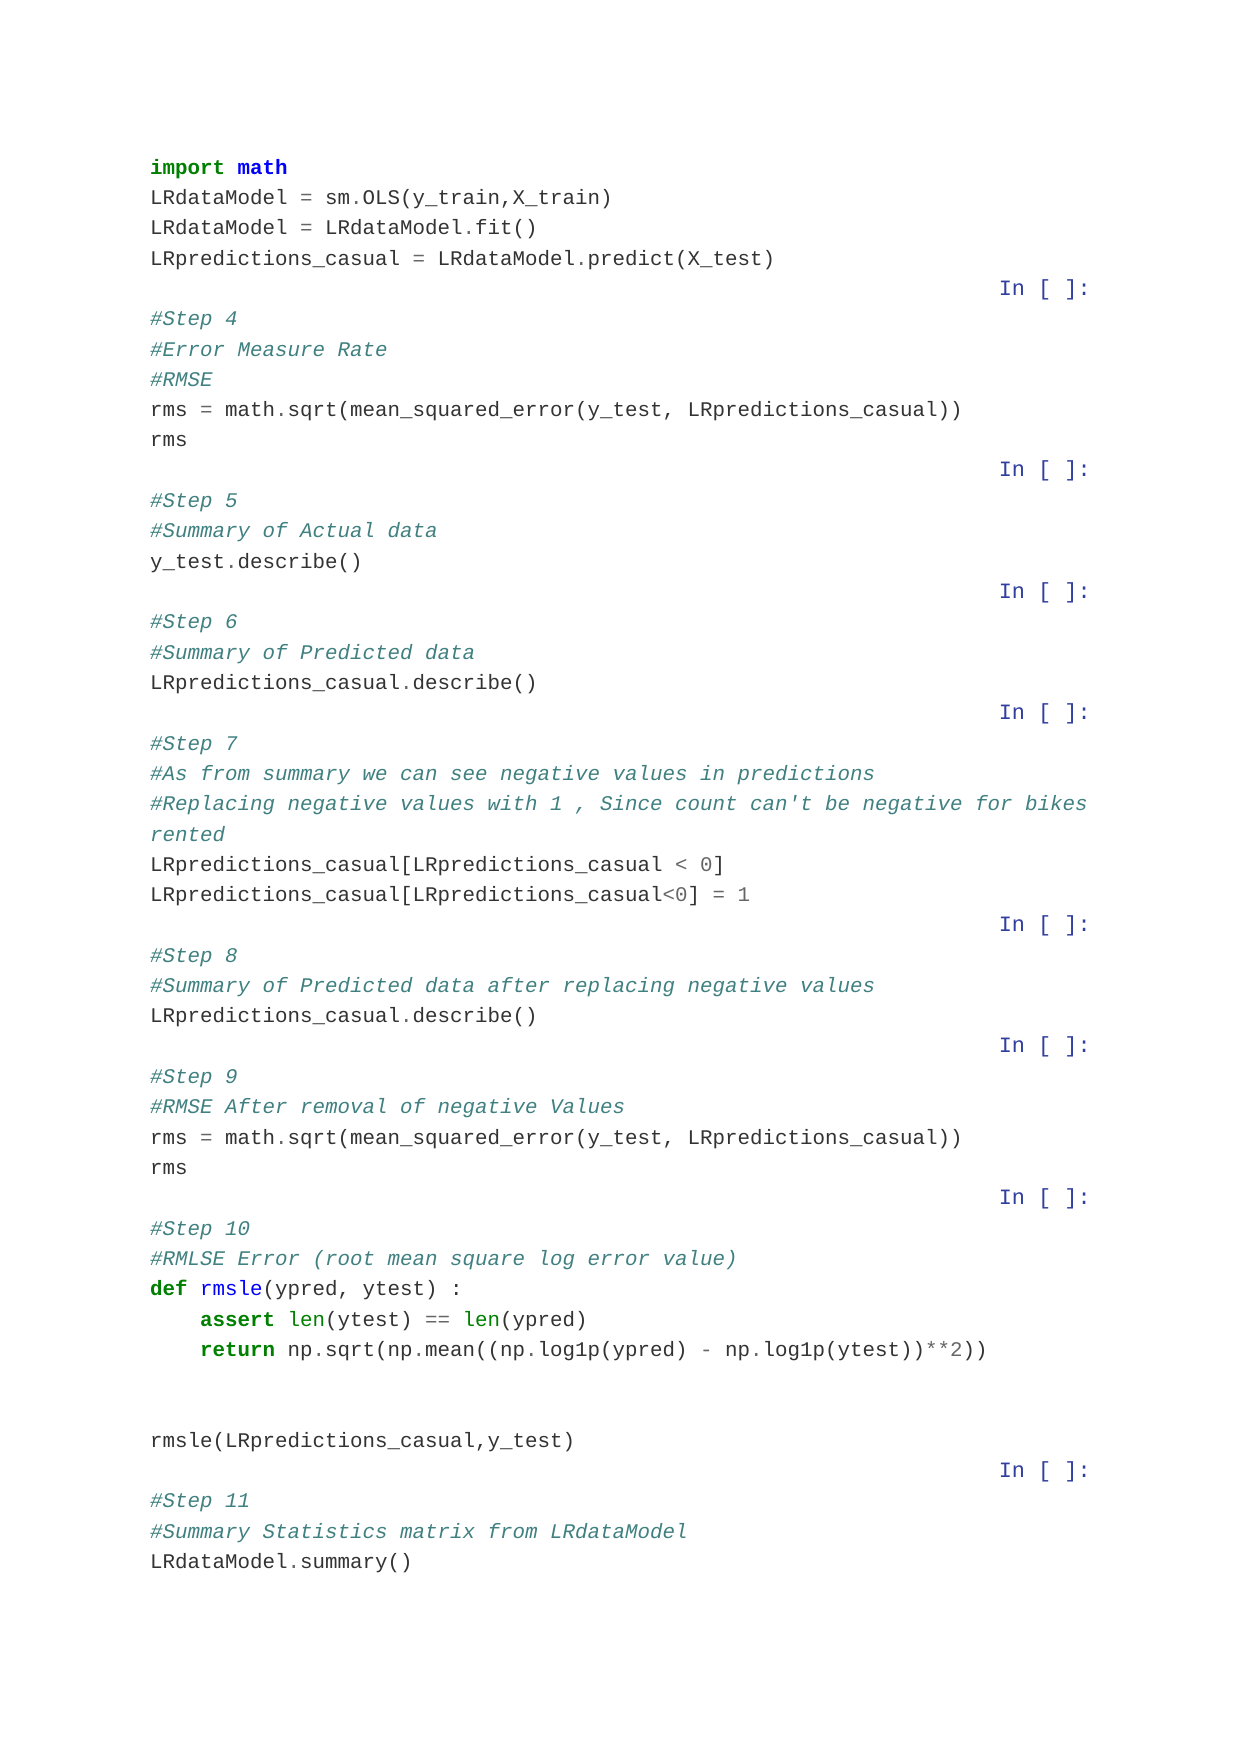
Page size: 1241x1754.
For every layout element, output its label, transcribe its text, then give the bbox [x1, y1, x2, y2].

text #Step 5 [150, 483, 1090, 514]
text #Error Measure Rate [150, 332, 1090, 362]
text rms [150, 1150, 1090, 1181]
text #Summary Statistics matrix from LRdataModel [150, 1514, 1090, 1544]
text #Step 10 [150, 1211, 1090, 1241]
text LRpredictions_casual[LRpredictions_casual < 0] [150, 847, 1090, 877]
text LRdataModel = LRdataModel.fit() [150, 211, 1090, 241]
text LRpredictions_casual.describe() [150, 999, 1090, 1029]
text #Step 6 [150, 605, 1090, 635]
text rms = math.sqrt(mean_squared_error(y_test, LRpredictions_casual)) [150, 1120, 1090, 1150]
text #RMSE [150, 362, 1090, 392]
text LRdataModel = sm.OLS(y_train,X_train) [150, 180, 1090, 211]
text In [ ]: [150, 1453, 1090, 1484]
text LRpredictions_casual = LRdataModel.predict(X_test) [150, 241, 1090, 271]
text assert len(ytest) == len(ypred) [150, 1302, 1090, 1332]
text #Step 4 [150, 302, 1090, 332]
text #RMSE After removal of negative Values [150, 1090, 1090, 1120]
text In [ ]: [150, 453, 1090, 483]
text LRpredictions_casual[LRpredictions_casual<0] = 1 [150, 877, 1090, 908]
text #Summary of Predicted data [150, 635, 1090, 665]
text #Step 11 [150, 1484, 1090, 1514]
text In [ ]: [150, 696, 1090, 726]
text #RMLSE Error (root mean square log error value) [150, 1241, 1090, 1272]
text rms = math.sqrt(mean_squared_error(y_test, LRpredictions_casual)) [150, 392, 1090, 423]
text #Step 8 [150, 938, 1090, 968]
text In [ ]: [150, 271, 1090, 302]
text #Step 7 [150, 726, 1090, 756]
text import math [150, 150, 1090, 180]
text LRdataModel.summary() [150, 1544, 1090, 1575]
text #As from summary we can see negative values in predictions [150, 756, 1090, 787]
text def rmsle(ypred, ytest) : [150, 1272, 1090, 1302]
text return np.sqrt(np.mean((np.log1p(ypred) - np.log1p(ytest))**2)) [150, 1332, 1090, 1362]
text In [ ]: [150, 908, 1090, 938]
text In [ ]: [150, 1029, 1090, 1059]
text y_test.describe() [150, 544, 1090, 574]
text #Replacing negative values with 1 , Since count can't be negative for bikes rented [150, 787, 1090, 847]
text #Summary of Predicted data after replacing negative values [150, 968, 1090, 999]
text rms [150, 423, 1090, 453]
text #Summary of Actual data [150, 514, 1090, 544]
text In [ ]: [150, 1181, 1090, 1211]
text rmsle(LRpredictions_casual,y_test) [150, 1423, 1090, 1453]
text LRpredictions_casual.describe() [150, 665, 1090, 696]
text #Step 9 [150, 1059, 1090, 1090]
text In [ ]: [150, 574, 1090, 605]
